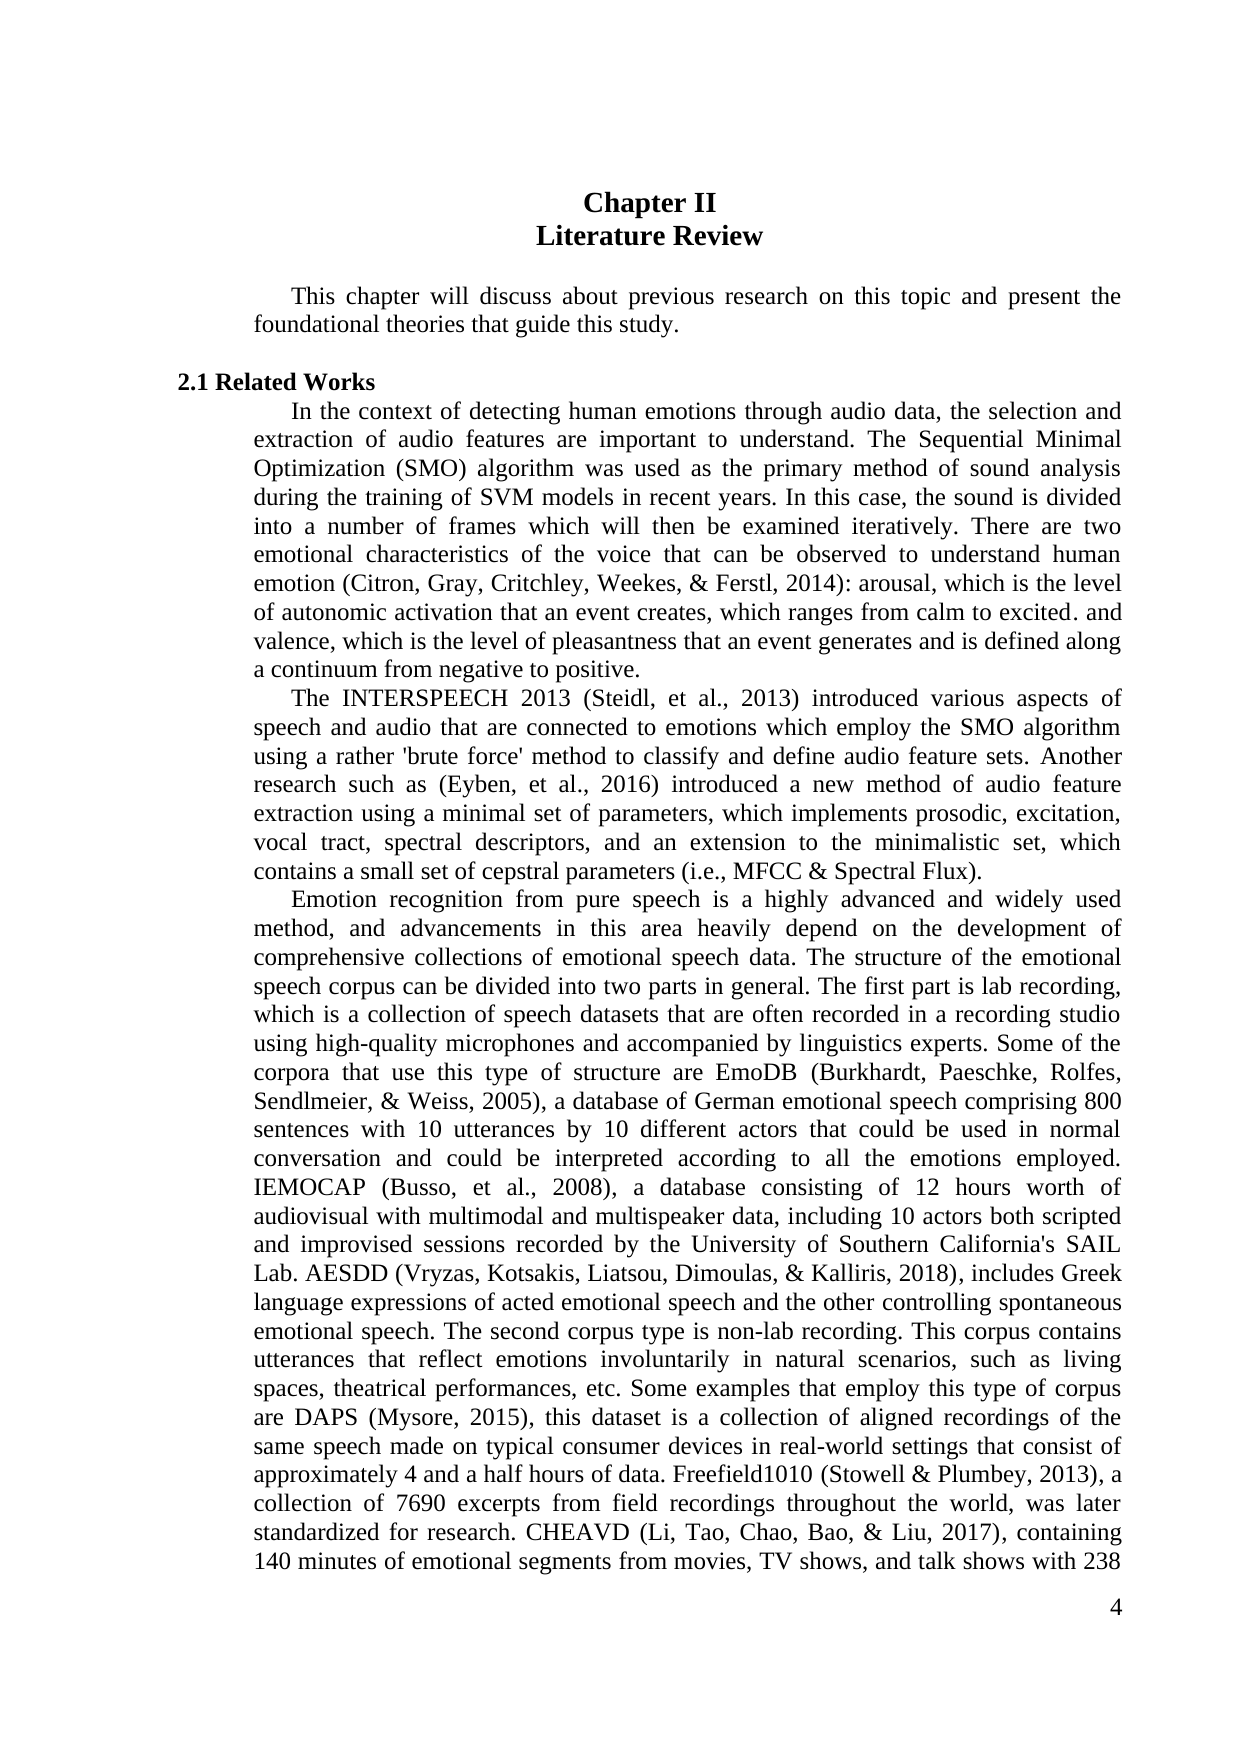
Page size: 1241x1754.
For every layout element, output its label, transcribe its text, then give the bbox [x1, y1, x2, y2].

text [253, 884, 1122, 1574]
text Literature Review [177, 218, 1122, 252]
text In the context of detecting human emotions through audio data, the selection and extraction of audio features are important to understand. The Sequential Minimal Optimization (SMO) algorithm was used as the primary method of sound analysis during the training of SVM models in recent years. In this case, the sound is divided into a number of frames which will then be examined iteratively. There are two emotional characteristics of the voice that can be observed to understand human emotion: arousal, which is the level of autonomic activation that an event creates, which ranges from calm to excited. and valence, which is the level of pleasantness that an event generates and is defined along a continuum from negative to positive. [253, 396, 1122, 683]
text The INTERSPEECH 2013 introduced various aspects of speech and audio that are connected to emotions which employ the SMO algorithm using a rather 'brute force' method to classify and define audio feature sets. Another research such as introduced a new method of audio feature extraction using a minimal set of parameters, which implements prosodic, excitation, vocal tract, spectral descriptors, and an extension to the minimalistic set, which contains a small set of cepstral parameters (i.e., MFCC & Spectral Flux). [253, 683, 1122, 884]
text This chapter will discuss about previous research on this topic and present the foundational theories that guide this study. [253, 281, 1122, 338]
subtitle Chapter II [177, 185, 1122, 218]
subtitle Related Works [177, 367, 1122, 396]
